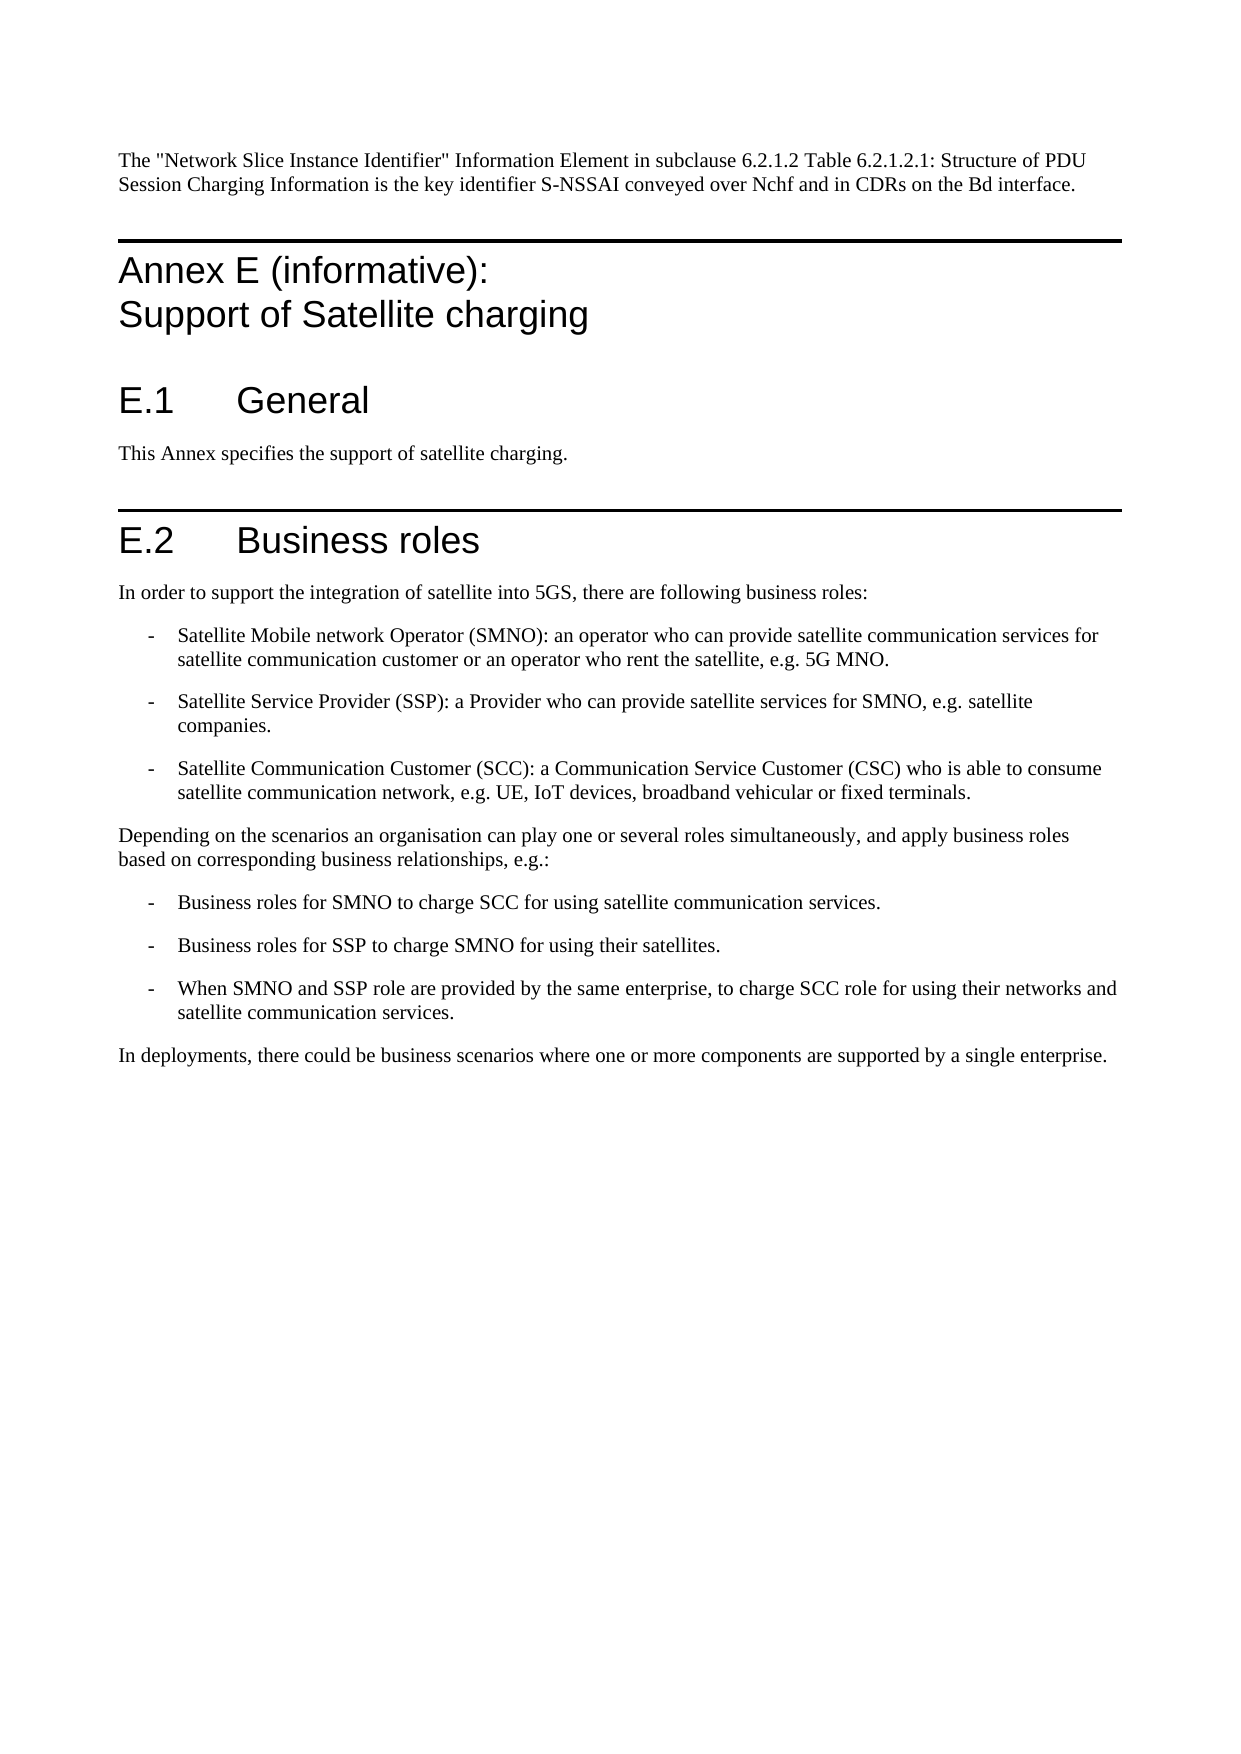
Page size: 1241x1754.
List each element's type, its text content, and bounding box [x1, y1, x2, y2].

text - Satellite Service Provider (SSP): a Provider who can provide satellite services for SMNO, e.g. satellite companies. [148, 689, 1122, 737]
text In deployments, there could be business scenarios where one or more components are supported by a single enterprise. [118, 1042, 1122, 1067]
text - Satellite Communication Customer (SCC): a Communication Service Customer (CSC) who is able to consume satellite communication network, e.g. UE, IoT devices, broadband vehicular or fixed terminals. [148, 756, 1122, 804]
text The "Network Slice Instance Identifier" Information Element in subclause 6.2.1.2 Table 6.2.1.2.1: Structure of PDU Session Charging Information is the key identifier S-NSSAI conveyed over Nchf and in CDRs on the Bd interface. [118, 147, 1122, 196]
text - Business roles for SSP to charge SMNO for using their satellites. [148, 933, 1122, 957]
text - Business roles for SMNO to charge SCC for using satellite communication services. [148, 890, 1122, 914]
text Depending on the scenarios an organisation can play one or several roles simultaneously, and apply business roles based on corresponding business relationships, e.g.: [118, 823, 1122, 871]
text - When SMNO and SSP role are provided by the same enterprise, to charge SCC role for using their networks and satellite communication services. [148, 976, 1122, 1024]
text - Satellite Mobile network Operator (SMNO): an operator who can provide satellite communication services for satellite communication customer or an operator who rent the satellite, e.g. 5G MNO. [148, 622, 1122, 671]
subtitle E.1 General [118, 369, 1122, 422]
text This Annex specifies the support of satellite charging. [118, 441, 1122, 465]
subtitle Annex E (informative): Support of Satellite charging [118, 243, 1122, 335]
subtitle E.2 Business roles [118, 512, 1122, 561]
text In order to support the integration of satellite into 5GS, there are following business roles: [118, 580, 1122, 604]
